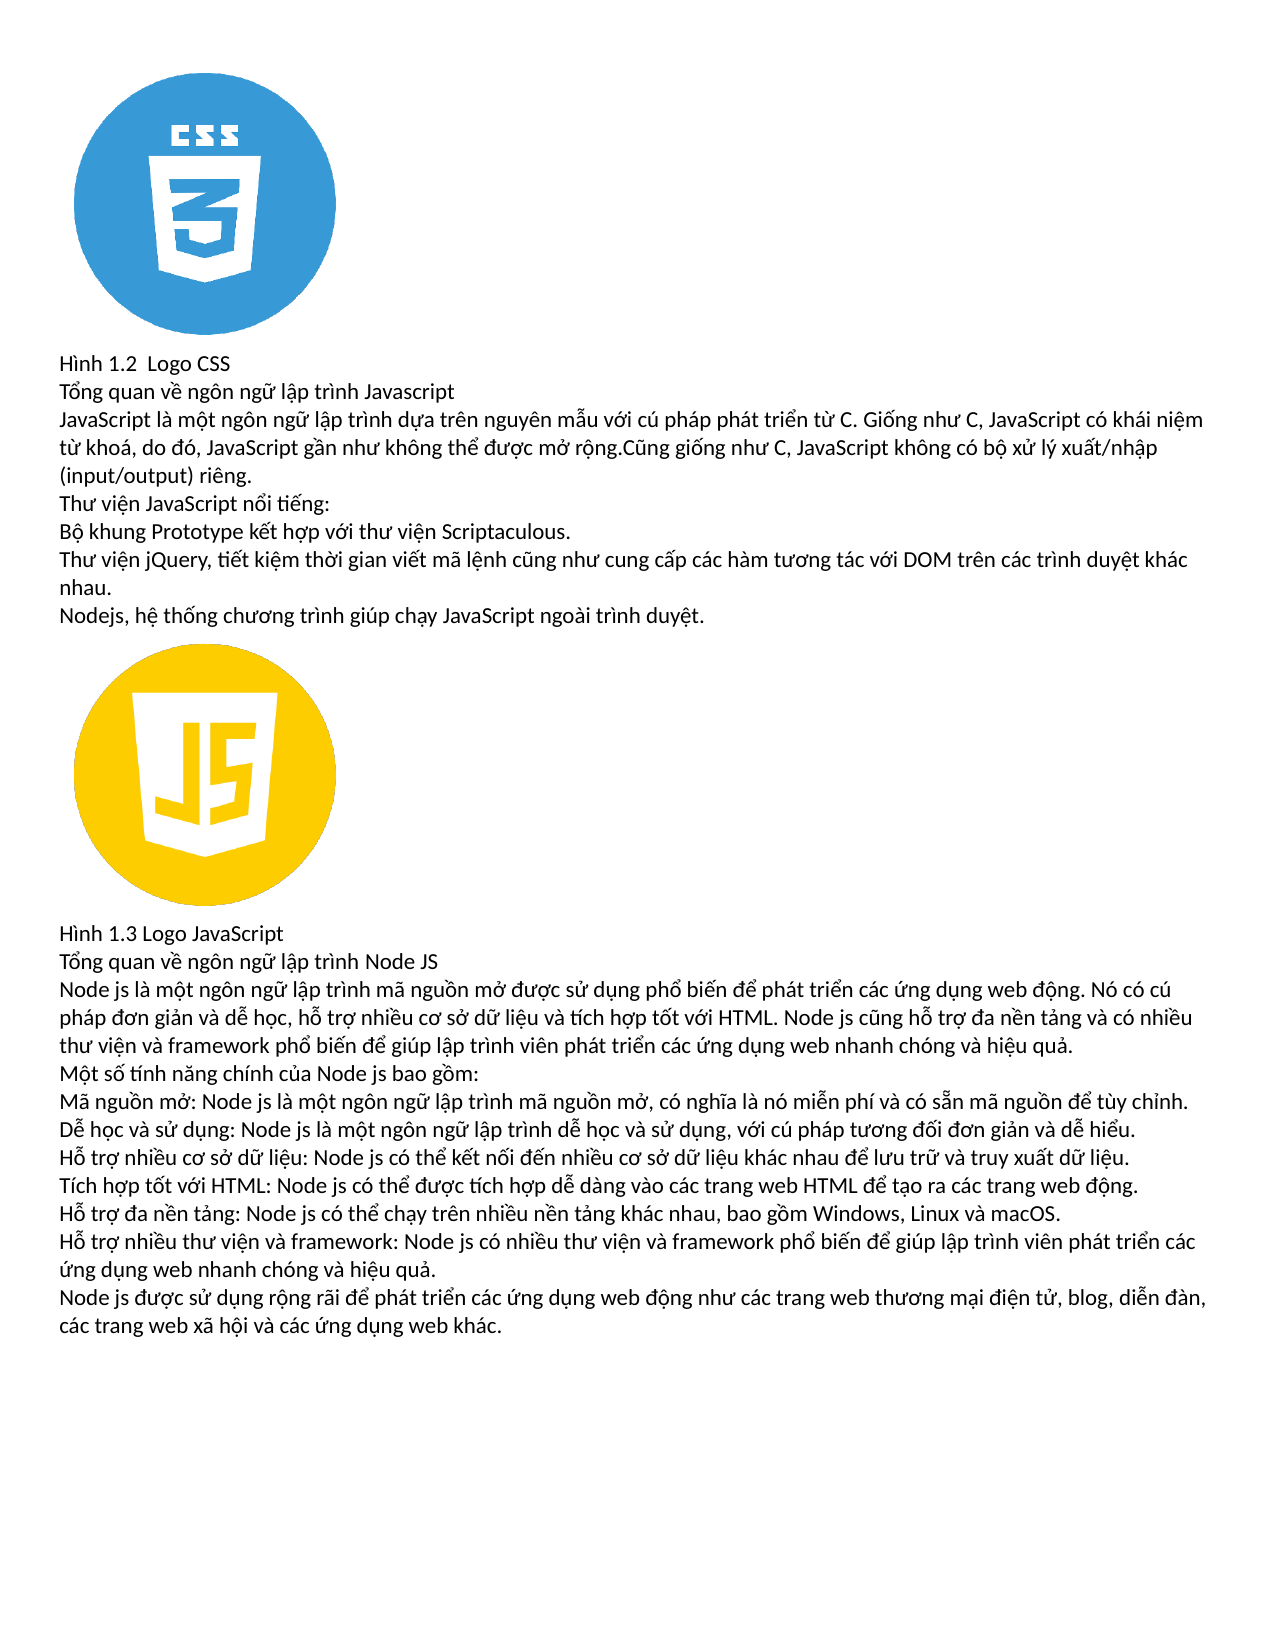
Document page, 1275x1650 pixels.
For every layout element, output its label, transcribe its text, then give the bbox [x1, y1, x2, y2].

text Một số tính năng chính của Node js bao gồm: [59, 1059, 1216, 1087]
text Tổng quan về ngôn ngữ lập trình Node JS [59, 947, 1216, 975]
text Thư viện JavaScript nổi tiếng: [59, 489, 1216, 517]
text Tích hợp tốt với HTML: Node js có thể được tích hợp dễ dàng vào các trang web HTML để tạo ra các trang web động. [59, 1171, 1216, 1199]
picture [59, 59, 349, 349]
text Hình 1.2 Logo CSS [59, 349, 1216, 377]
text Mã nguồn mở: Node js là một ngôn ngữ lập trình mã nguồn mở, có nghĩa là nó miễn phí và có sẵn mã nguồn để tùy chỉnh. [59, 1087, 1216, 1115]
text Thư viện jQuery, tiết kiệm thời gian viết mã lệnh cũng như cung cấp các hàm tương tác với DOM trên các trình duyệt khác nhau. [59, 545, 1216, 601]
text JavaScript là một ngôn ngữ lập trình dựa trên nguyên mẫu với cú pháp phát triển từ C. Giống như C, JavaScript có khái niệm từ khoá, do đó, JavaScript gần như không thể được mở rộng.Cũng giống như C, JavaScript không có bộ xử lý xuất/nhập (input/output) riêng. [59, 405, 1216, 489]
text Bộ khung Prototype kết hợp với thư viện Scriptaculous. [59, 517, 1216, 545]
picture [59, 629, 349, 920]
text Node js được sử dụng rộng rãi để phát triển các ứng dụng web động như các trang web thương mại điện tử, blog, diễn đàn, các trang web xã hội và các ứng dụng web khác. [59, 1283, 1216, 1339]
text Hỗ trợ đa nền tảng: Node js có thể chạy trên nhiều nền tảng khác nhau, bao gồm Windows, Linux và macOS. [59, 1199, 1216, 1227]
text Hỗ trợ nhiều cơ sở dữ liệu: Node js có thể kết nối đến nhiều cơ sở dữ liệu khác nhau để lưu trữ và truy xuất dữ liệu. [59, 1143, 1216, 1171]
text Tổng quan về ngôn ngữ lập trình Javascript [59, 377, 1216, 405]
text Hỗ trợ nhiều thư viện và framework: Node js có nhiều thư viện và framework phổ biến để giúp lập trình viên phát triển các ứng dụng web nhanh chóng và hiệu quả. [59, 1227, 1216, 1283]
text Node js là một ngôn ngữ lập trình mã nguồn mở được sử dụng phổ biến để phát triển các ứng dụng web động. Nó có cú pháp đơn giản và dễ học, hỗ trợ nhiều cơ sở dữ liệu và tích hợp tốt với HTML. Node js cũng hỗ trợ đa nền tảng và có nhiều thư viện và framework phổ biến để giúp lập trình viên phát triển các ứng dụng web nhanh chóng và hiệu quả. [59, 975, 1216, 1059]
text Nodejs, hệ thống chương trình giúp chạy JavaScript ngoài trình duyệt. [59, 601, 1216, 629]
text Hình 1.3 Logo JavaScript [59, 919, 1216, 947]
text Dễ học và sử dụng: Node js là một ngôn ngữ lập trình dễ học và sử dụng, với cú pháp tương đối đơn giản và dễ hiểu. [59, 1115, 1216, 1143]
